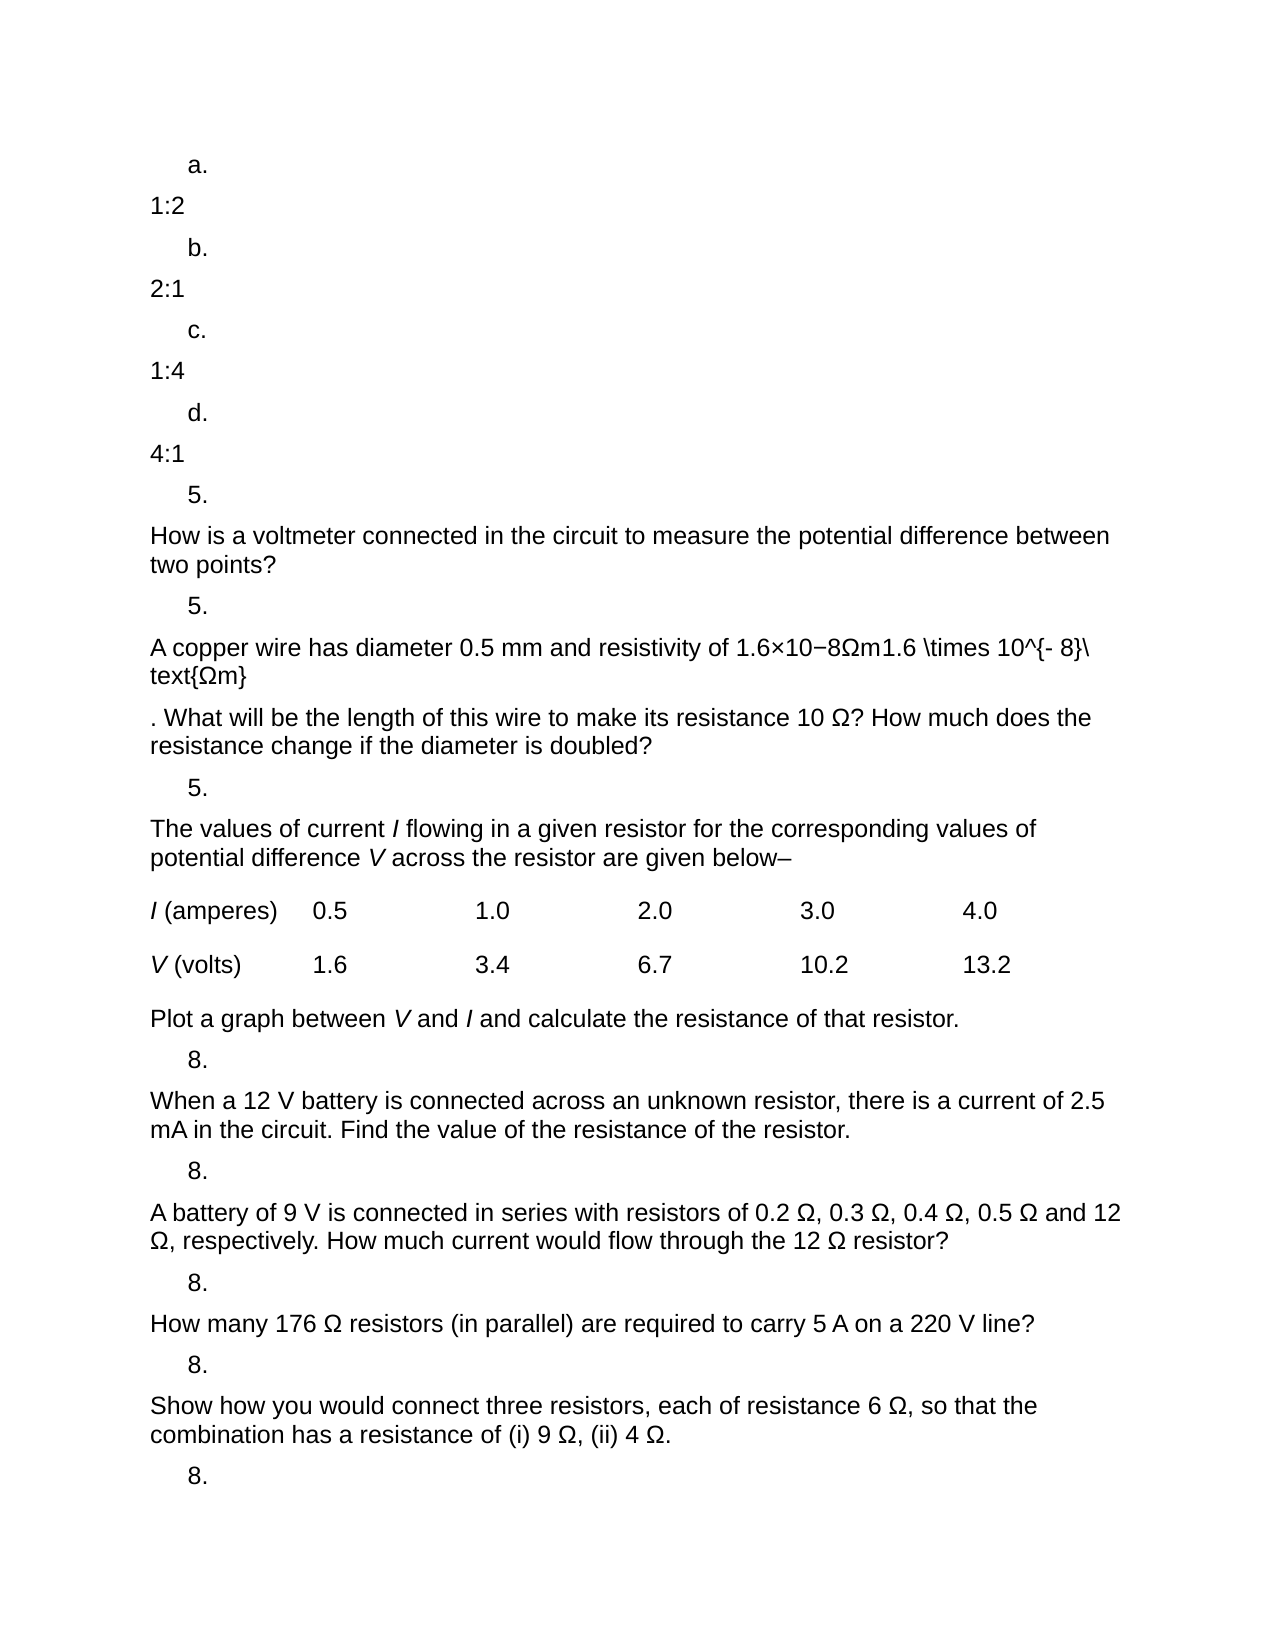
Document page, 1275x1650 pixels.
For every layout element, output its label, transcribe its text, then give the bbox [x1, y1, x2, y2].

text 2:1 [150, 274, 1125, 302]
text 1:4 [150, 356, 1125, 385]
text 1:2 [150, 191, 1125, 220]
text Show how you would connect three resistors, each of resistance 6 Ω, so that the combination has a resistance of (i) 9 Ω, (ii) 4 Ω. [150, 1391, 1125, 1449]
text How many 176 Ω resistors (in parallel) are required to carry 5 A on a 220 V line? [150, 1309, 1125, 1337]
text When a 12 V battery is connected across an unknown resistor, there is a current of 2.5 mA in the circuit. Find the value of the resistance of the resistor. [150, 1086, 1125, 1144]
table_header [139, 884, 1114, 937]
text A copper wire has diameter 0.5 mm and resistivity of 1.6×10−8Ωm1.6 \times 10^{- 8}\text{Ωm} [150, 632, 1125, 690]
text 4:1 [150, 439, 1125, 467]
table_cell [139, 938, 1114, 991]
text A battery of 9 V is connected in series with resistors of 0.2 Ω, 0.3 Ω, 0.4 Ω, 0.5 Ω and 12 Ω, respectively. How much current would flow through the 12 Ω resistor? [150, 1197, 1125, 1255]
text The values of current I flowing in a given resistor for the corresponding values of potential difference V across the resistor are given below– [150, 814, 1125, 871]
text Plot a graph between V and I and calculate the resistance of that resistor. [150, 1004, 1125, 1032]
text . What will be the length of this wire to make its resistance 10 Ω? How much does the resistance change if the diameter is doubled? [150, 702, 1125, 760]
text How is a voltmeter connected in the circuit to measure the potential difference between two points? [150, 521, 1125, 579]
